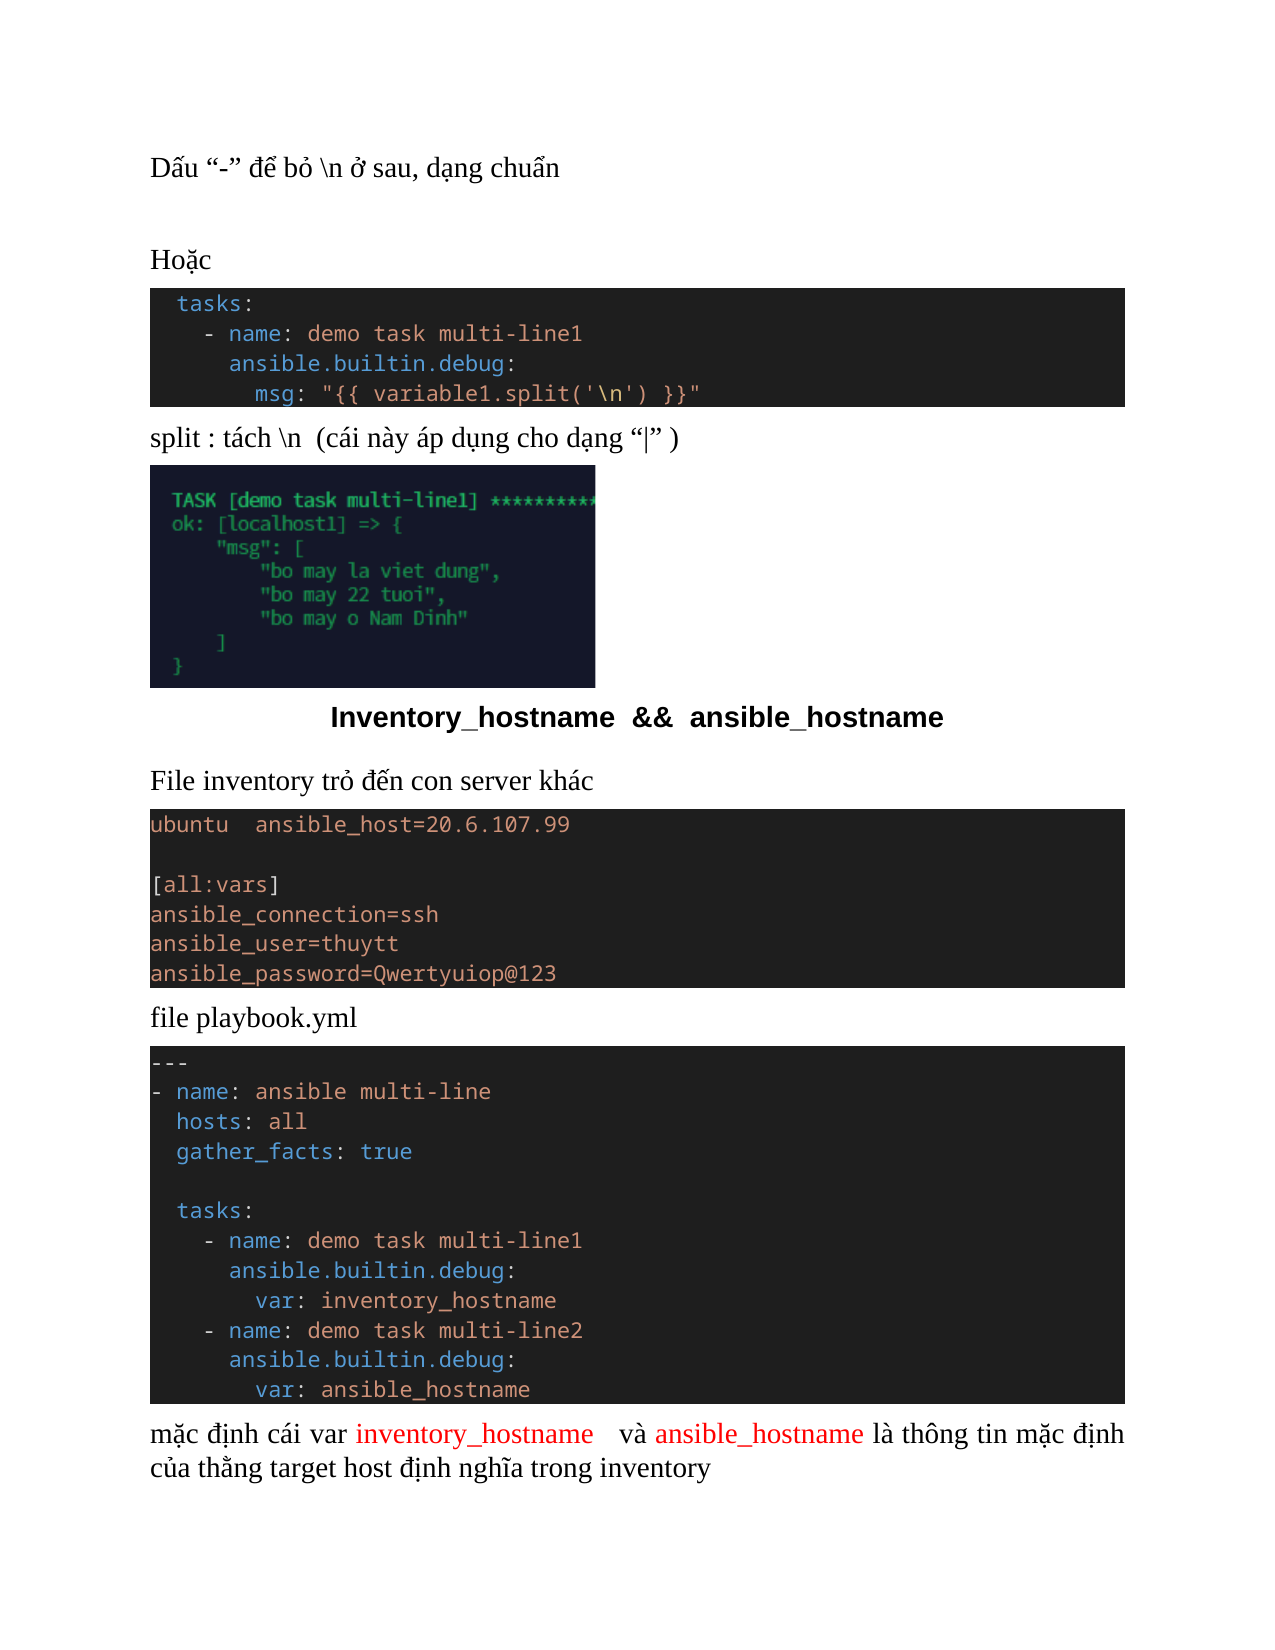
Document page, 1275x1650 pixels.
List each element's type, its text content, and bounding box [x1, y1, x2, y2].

text - name: ansible multi-line [150, 1076, 1125, 1106]
text mặc định cái var inventory_hostname và ansible_hostname là thông tin mặc định của thằng target host định nghĩa trong inventory [150, 1416, 1125, 1483]
picture [150, 465, 596, 688]
text - name: demo task multi-line1 [150, 1225, 1125, 1255]
text --- [150, 1046, 1125, 1076]
text ansible.builtin.debug: [150, 348, 1125, 377]
text - name: demo task multi-line1 [150, 318, 1125, 348]
text Dấu “-” để bỏ \n ở sau, dạng chuẩn [150, 150, 1125, 183]
text - name: demo task multi-line2 [150, 1314, 1125, 1344]
text file playbook.yml [150, 1000, 1125, 1034]
subtitle Inventory_hostname && ansible_hostname [150, 700, 1125, 734]
text ansible_password=Qwertyuiop@123 [150, 958, 1125, 988]
text tasks: [150, 288, 1125, 318]
text File inventory trỏ đến con server khác [150, 763, 1125, 797]
text ansible.builtin.debug: [150, 1255, 1125, 1285]
text [all:vars] [150, 869, 1125, 898]
text var: inventory_hostname [150, 1285, 1125, 1314]
text ansible.builtin.debug: [150, 1344, 1125, 1374]
text msg: "{{ variable1.split('\n') }}" [150, 377, 1125, 407]
text tasks: [150, 1195, 1125, 1225]
text ansible_connection=ssh [150, 898, 1125, 928]
text gather_facts: true [150, 1136, 1125, 1166]
text var: ansible_hostname [150, 1374, 1125, 1404]
text ubuntu ansible_host=20.6.107.99 [150, 809, 1125, 839]
text split : tách \n (cái này áp dụng cho dạng “|” ) [150, 420, 1125, 453]
text hosts: all [150, 1106, 1125, 1136]
text ansible_user=thuytt [150, 928, 1125, 958]
text Hoặc [150, 242, 1125, 276]
